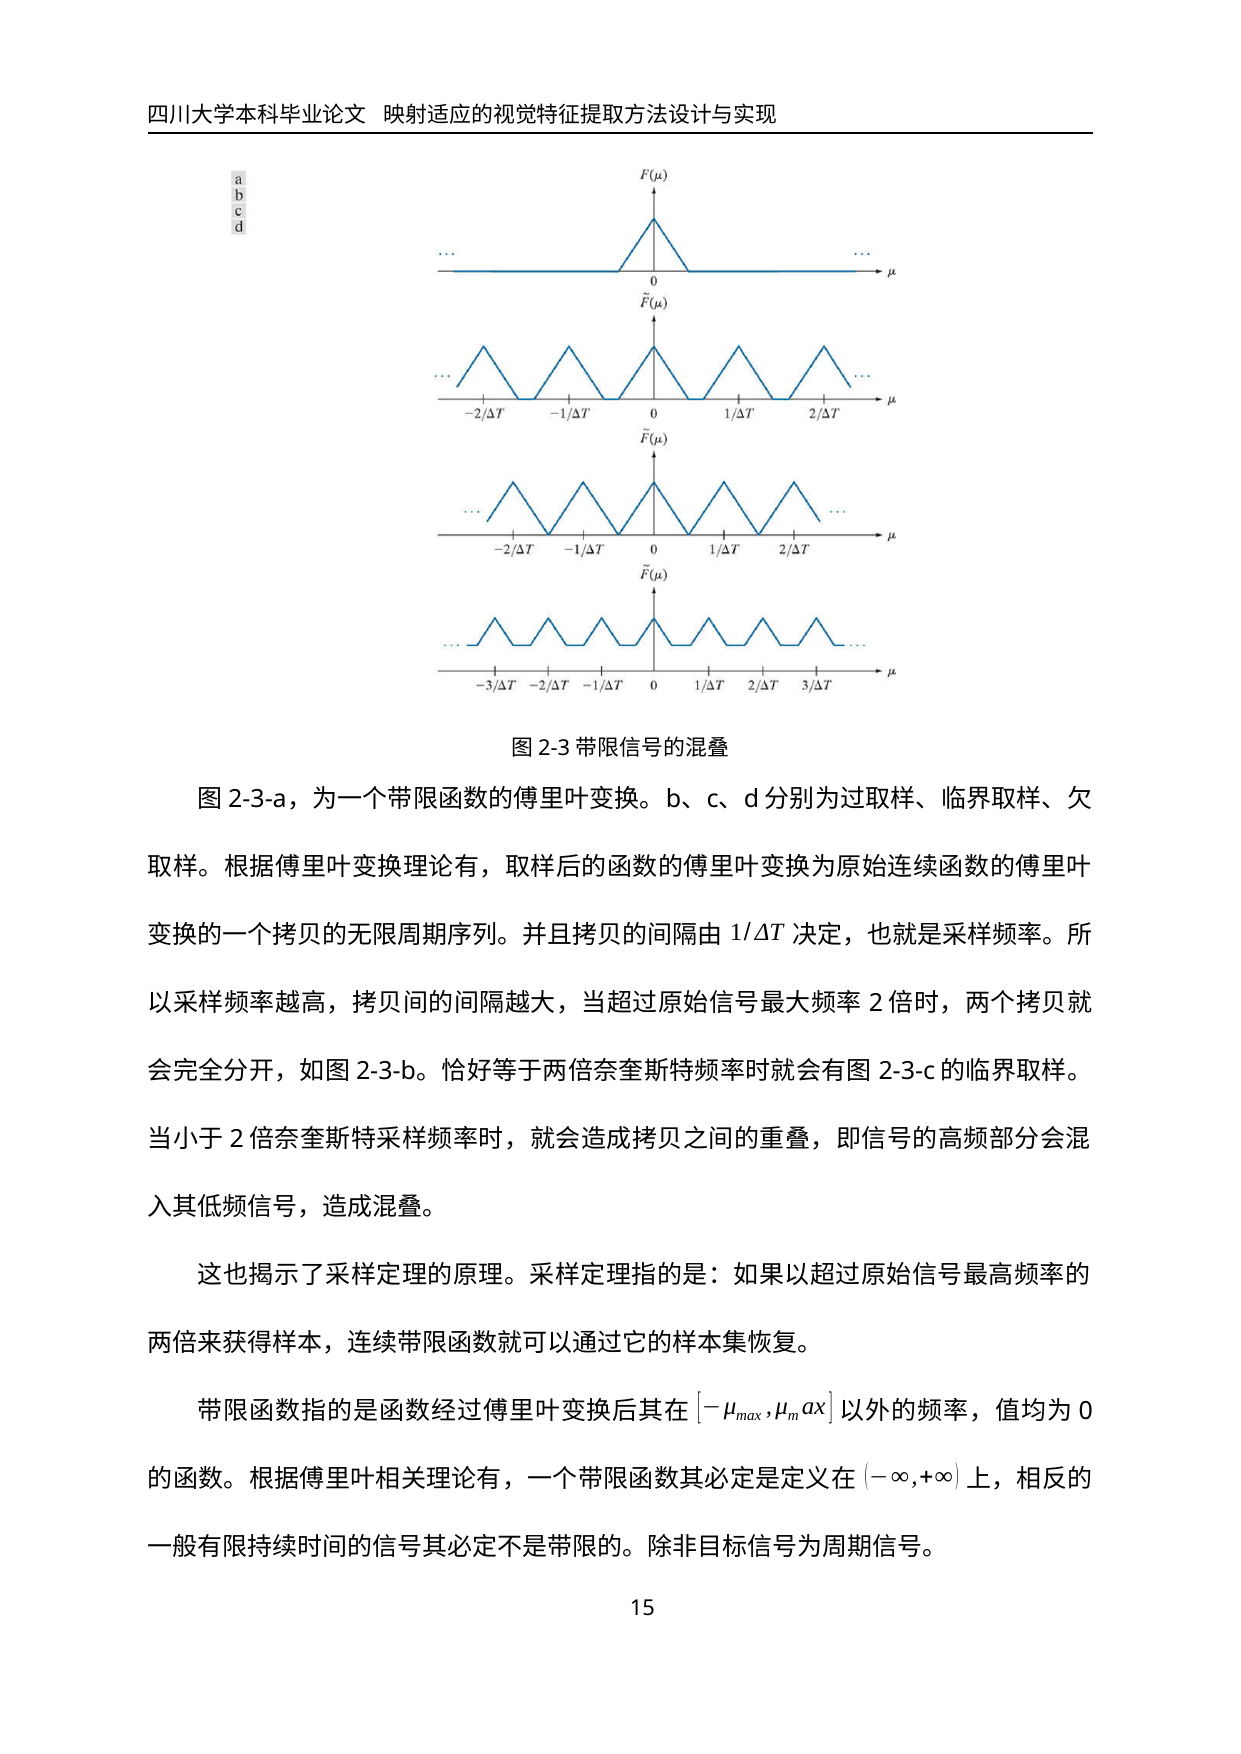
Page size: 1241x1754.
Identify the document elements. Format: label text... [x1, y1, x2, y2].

text 图2-3 带限信号的混叠 [148, 729, 1092, 763]
text 带限函数指的是函数经过傅里叶变换后其在 以外的频率，值均为0的函数。根据傅里叶相关理论有，一个带限函数其必定是定义在 上，相反的一般有限持续时间的信号其必定不是带限的。除非目标信号为周期信号。 [148, 1374, 1092, 1578]
text 这也揭示了采样定理的原理。采样定理指的是：如果以超过原始信号最高频率的两倍来获得样本，连续带限函数就可以通过它的样本集恢复。 [148, 1238, 1092, 1374]
picture [223, 151, 1067, 703]
text 图2-3-a，为一个带限函数的傅里叶变换。b、c、d分别为过取样、临界取样、欠取样。根据傅里叶变换理论有，取样后的函数的傅里叶变换为原始连续函数的傅里叶变换的一个拷贝的无限周期序列。并且拷贝的间隔由 决定，也就是采样频率。所以采样频率越高，拷贝间的间隔越大，当超过原始信号最大频率2倍时，两个拷贝就会完全分开，如图2-3-b。恰好等于两倍奈奎斯特频率时就会有图2-3-c的临界取样。当小于2倍奈奎斯特采样频率时，就会造成拷贝之间的重叠，即信号的高频部分会混入其低频信号，造成混叠。 [148, 763, 1092, 1238]
